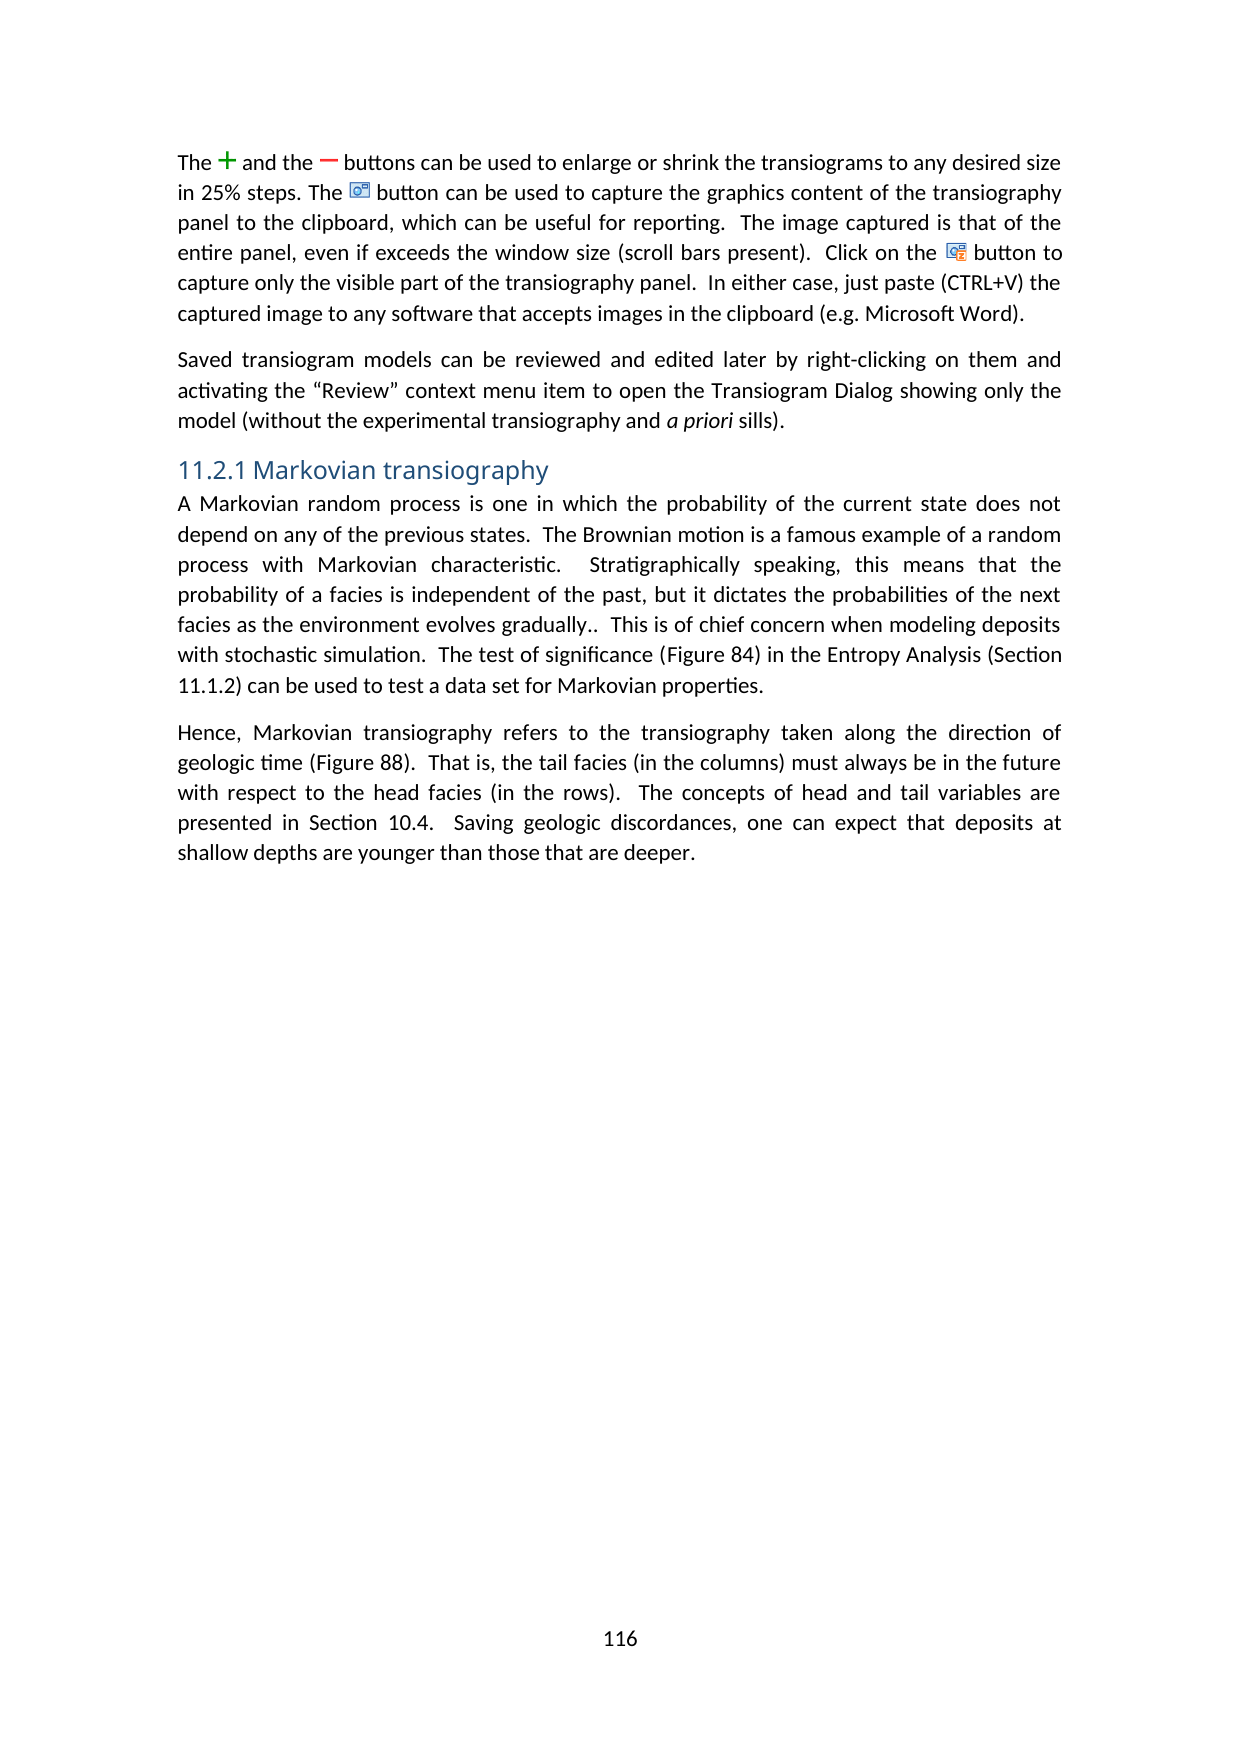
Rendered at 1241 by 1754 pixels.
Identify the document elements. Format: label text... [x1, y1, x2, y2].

text Hence, Markovian transiography refers to the transiography taken along the direction of geologic time (Figure 88). That is, the tail facies (in the columns) must always be in the future with respect to the head facies (in the rows). The concepts of head and tail variables are presented in Section 10.4. Saving geologic discordances, one can expect that deposits at shallow depths are younger than those that are deeper. [177, 718, 1063, 867]
text Saved transiogram models can be reviewed and edited later by right-clicking on them and activating the “Review” context menu item to open the Transiogram Dialog showing only the model (without the experimental transiography and a priori sills). [177, 346, 1063, 434]
text The and the buttons can be used to enlarge or shrink the transiograms to any desired size in 25% steps. The button can be used to capture the graphics content of the transiography panel to the clipboard, which can be useful for reporting. The image captured is that of the entire panel, even if exceeds the window size (scroll bars present). Click on the button to capture only the visible part of the transiography panel. In either case, just paste (CTRL+V) the captured image to any software that accepts images in the clipboard (e.g. Microsoft Word). [177, 148, 1063, 327]
picture [946, 240, 967, 261]
subtitle Markovian transiography [177, 453, 1063, 487]
picture [318, 150, 338, 170]
picture [217, 150, 237, 170]
text A Markovian random process is one in which the probability of the current state does not depend on any of the previous states. The Brownian motion is a famous example of a random process with Markovian characteristic. Stratigraphically speaking, this means that the probability of a facies is independent of the past, but it dictates the probabilities of the next facies as the environment evolves gradually.. This is of chief concern when modeling deposits with stochastic simulation. The test of significance (Figure 84) in the Entropy Analysis (Section 11.1.2) can be used to test a data set for Markovian properties. [177, 489, 1063, 699]
picture [349, 179, 370, 201]
